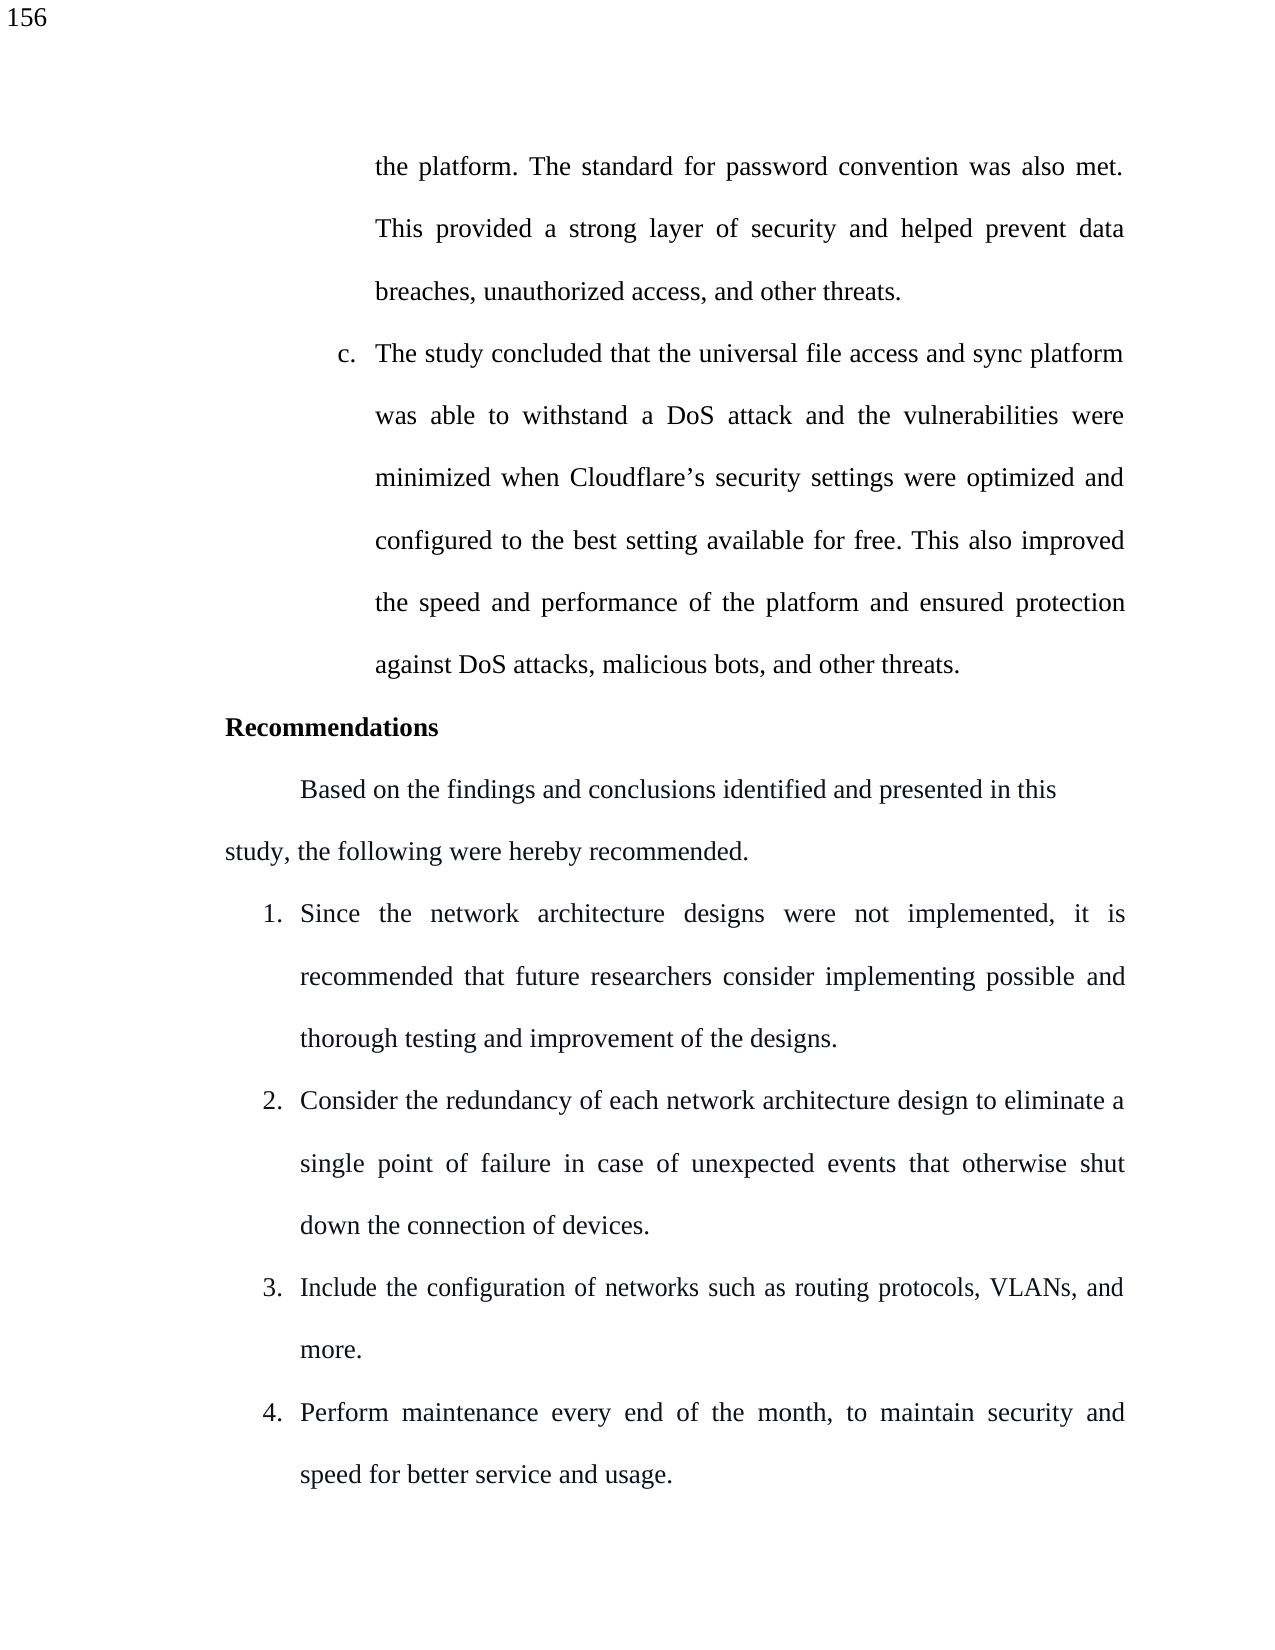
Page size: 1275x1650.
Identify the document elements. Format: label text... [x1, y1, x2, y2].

list Include the configuration of networks such as routing protocols, VLANs, and more. [262, 1271, 1125, 1365]
list Consider the redundancy of each network architecture design to eliminate a single point of failure in case of unexpected events that otherwise shut down the connection of devices. [262, 1084, 1125, 1240]
text Based on the findings and conclusions identified and presented in this study, the following were hereby recommended. [225, 773, 1057, 866]
list The study concluded that the universal file access and sync platform was able to withstand a DoS attack and the vulnerabilities were minimized when Cloudflare’s security settings were optimized and configured to the best setting available for free. This also improved the speed and performance of the platform and ensured protection against DoS attacks, malicious bots, and other threats. [337, 337, 1125, 679]
list Perform maintenance every end of the month, to maintain security and speed for better service and usage. [262, 1396, 1125, 1489]
list Since the network architecture designs were not implemented, it is recommended that future researchers consider implementing possible and thorough testing and improvement of the designs. [262, 897, 1125, 1053]
text the platform. The standard for password convention was also met. This provided a strong layer of security and helped prevent data breaches, unauthorized access, and other threats. [375, 150, 1124, 306]
subtitle Recommendations [225, 711, 1258, 742]
